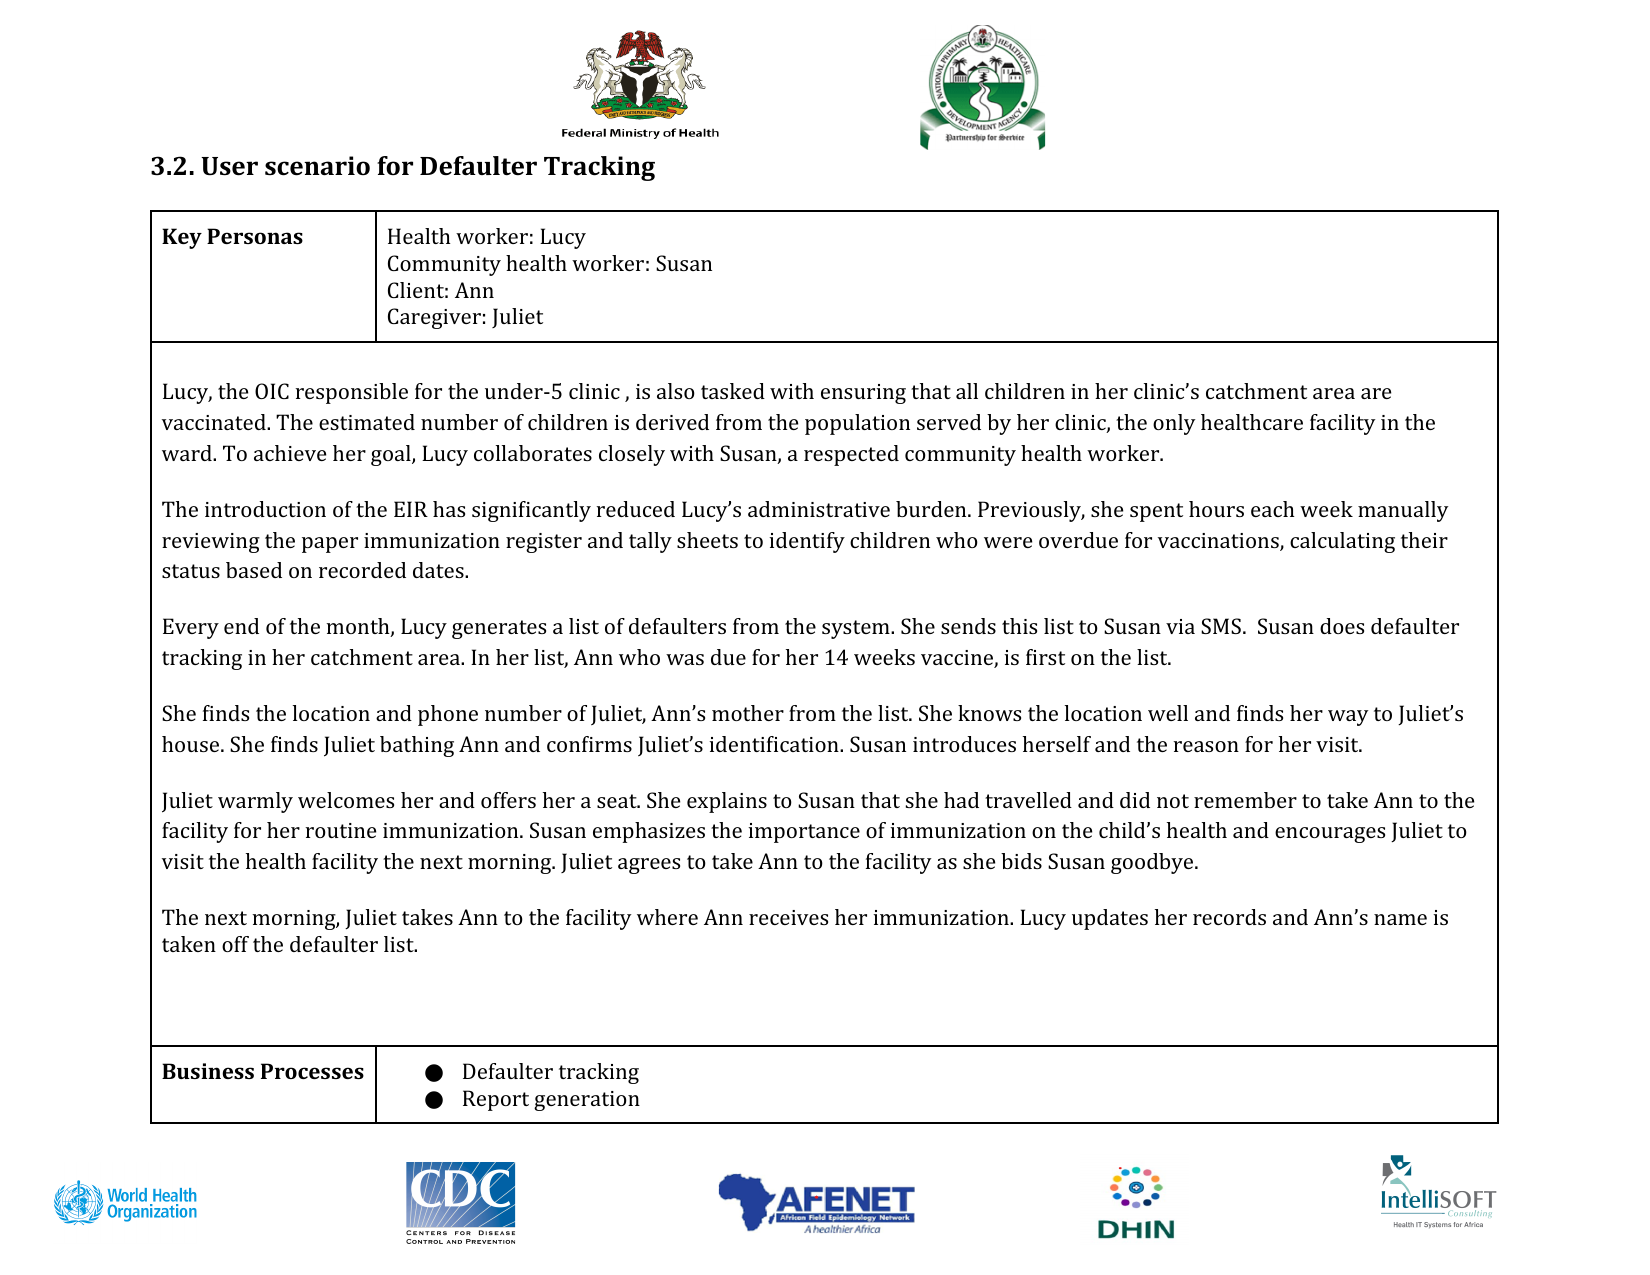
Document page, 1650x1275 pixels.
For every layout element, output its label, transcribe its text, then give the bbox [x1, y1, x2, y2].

subtitle 3.2. User scenario for Defaulter Tracking [150, 150, 1500, 182]
table_cell Business Processes [152, 1047, 375, 1122]
table_header Health worker: Lucy Community health worker: Susan Client: Ann Caregiver: Juliet [377, 212, 1497, 341]
picture [53, 1162, 197, 1244]
picture [406, 1162, 515, 1244]
picture [561, 25, 719, 150]
table_header Key Personas [152, 212, 375, 341]
picture [1375, 1152, 1500, 1232]
picture [920, 25, 1046, 150]
picture [1079, 1152, 1189, 1245]
picture [718, 1160, 917, 1239]
table_cell Lucy, the OIC responsible for the under-5 clinic , is also tasked with ensuring that all children in her clinic’s catchment area are vaccinated. The estimated number of children is derived from the population served by her clinic, the only healthcare facility in the ward. To achieve her goal, Lucy collaborates closely with Susan, a respected community health worker. The introduction of the EIR has significantly reduced Lucy’s administrative burden. Previously, she spent hours each week manually reviewing the paper immunization register and tally sheets to identify children who were overdue for vaccinations, calculating their status based on recorded dates. Every end of the month, Lucy generates a list of defaulters from the system. She sends this list to Susan via SMS. Susan does defaulter tracking in her catchment area. In her list, Ann who was due for her 14 weeks vaccine, is first on the list. She finds the location and phone number of Juliet, Ann’s mother from the list. She knows the location well and finds her way to Juliet’s house. She finds Juliet bathing Ann and confirms Juliet’s identification. Susan introduces herself and the reason for her visit. Juliet warmly welcomes her and offers her a seat. She explains to Susan that she had travelled and did not remember to take Ann to the facility for her routine immunization. Susan emphasizes the importance of immunization on the child’s health and encourages Juliet to visit the health facility the next morning. Juliet agrees to take Ann to the facility as she bids Susan goodbye. The next morning, Juliet takes Ann to the facility where Ann receives her immunization. Lucy updates her records and Ann’s name is taken off the defaulter list. [152, 343, 1497, 1045]
table_cell Defaulter tracking Report generation [377, 1047, 1497, 1122]
